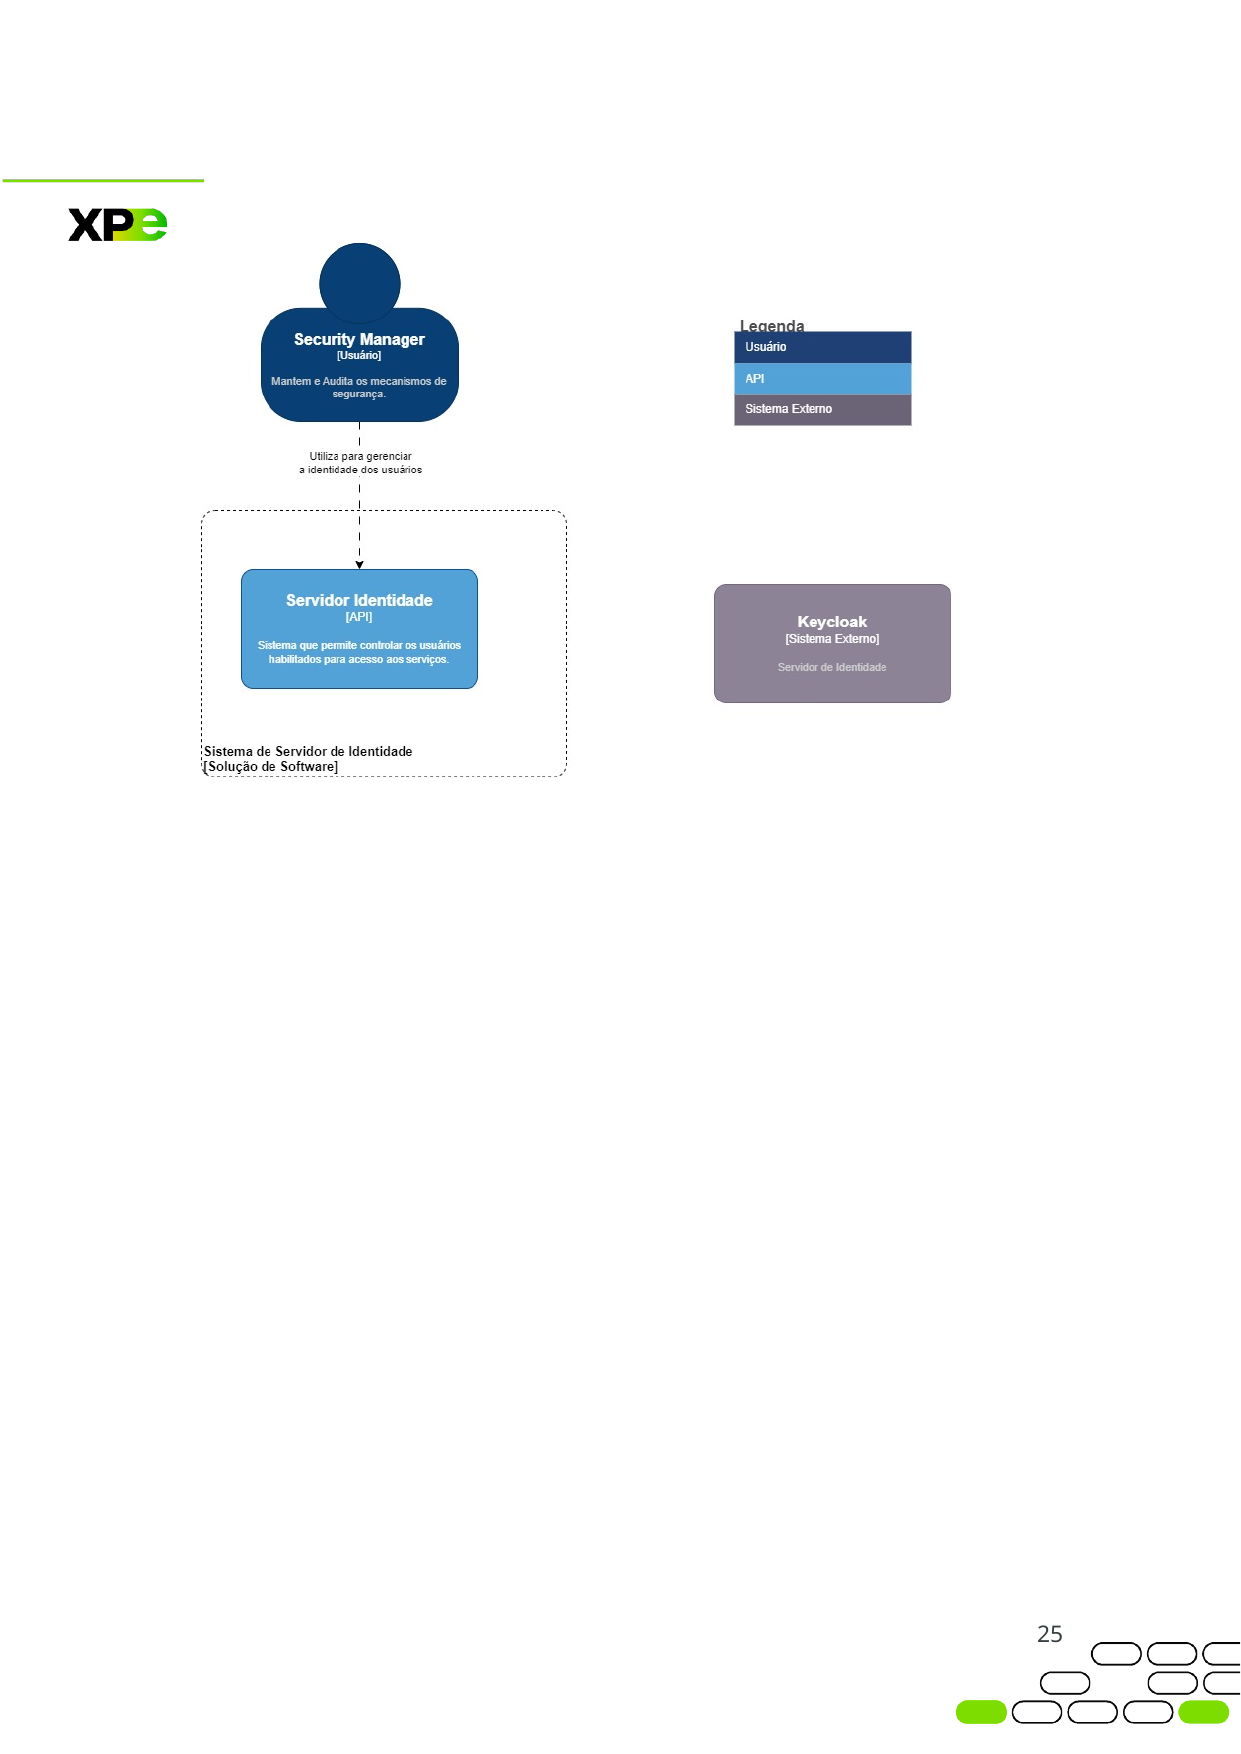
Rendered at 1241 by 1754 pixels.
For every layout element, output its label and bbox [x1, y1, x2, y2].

picture [2, 176, 951, 777]
picture [955, 1642, 1241, 1724]
